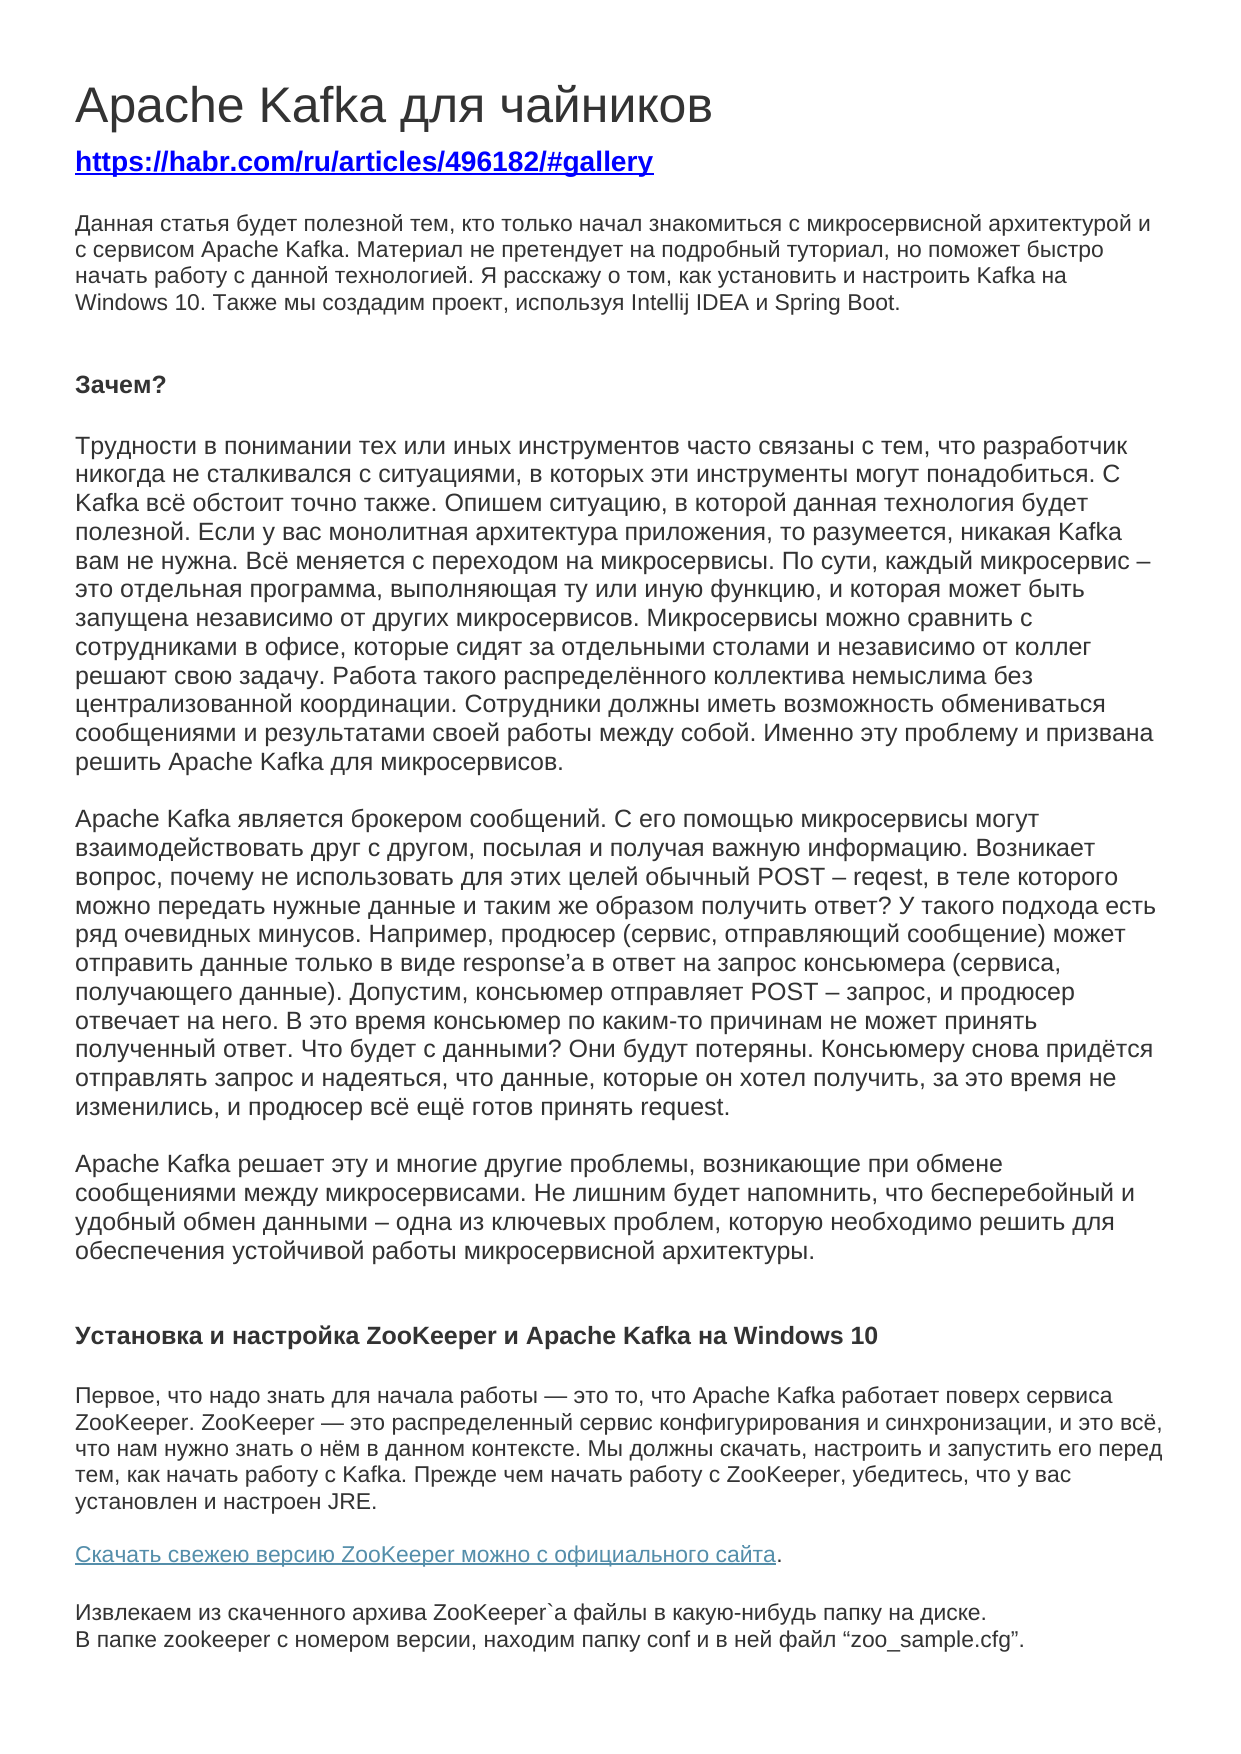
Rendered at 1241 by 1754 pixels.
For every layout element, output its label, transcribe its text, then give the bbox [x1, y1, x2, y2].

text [75, 1350, 1165, 1652]
text Зачем? [75, 369, 1165, 398]
text Трудности в понимании тех или иных инструментов часто связаны с тем, что разработчик никогда не сталкивался с ситуациями, в которых эти инструменты могут понадобиться. С Kafka всё обстоит точно также. Опишем ситуацию, в которой данная технология будет полезной. Если у вас монолитная архитектура приложения, то разумеется, никакая Kafka вам не нужна. Всё меняется с переходом на микросервисы. По сути, каждый микросервис – это отдельная программа, выполняющая ту или иную функцию, и которая может быть запущена независимо от других микросервисов. Микросервисы можно сравнить с сотрудниками в офисе, которые сидят за отдельными столами и независимо от коллег решают свою задачу. Работа такого распределённого коллектива немыслима без централизованной координации. Сотрудники должны иметь возможность обмениваться сообщениями и результатами своей работы между собой. Именно эту проблему и призвана решить Apache Kafka для микросервисов. Apache Kafka является брокером сообщений. С его помощью микросервисы могут взаимодействовать друг с другом, посылая и получая важную информацию. Возникает вопрос, почему не использовать для этих целей обычный POST – reqest, в теле которого можно передать нужные данные и таким же образом получить ответ? У такого подхода есть ряд очевидных минусов. Например, продюсер (сервис, отправляющий сообщение) может отправить данные только в виде response’а в ответ на запрос консьюмера (сервиса, получающего данные). Допустим, консьюмер отправляет POST – запрос, и продюсер отвечает на него. В это время консьюмер по каким-то причинам не может принять полученный ответ. Что будет с данными? Они будут потеряны. Консьюмеру снова придётся отправлять запрос и надеяться, что данные, которые он хотел получить, за это время не изменились, и продюсер всё ещё готов принять request. Apache Kafka решает эту и многие другие проблемы, возникающие при обмене сообщениями между микросервисами. Не лишним будет напомнить, что бесперебойный и удобный обмен данными – одна из ключевых проблем, которую необходимо решить для обеспечения устойчивой работы микросервисной архитектуры. [75, 398, 1165, 1321]
text Данная статья будет полезной тем, кто только начал знакомиться с микросервисной архитектурой и с сервисом Apache Kafka. Материал не претендует на подробный туториал, но поможет быстро начать работу с данной технологией. Я расскажу о том, как установить и настроить Kafka на Windows 10. Также мы создадим проект, используя Intellij IDEA и Spring Boot. [75, 210, 1165, 369]
text Установка и настройка ZooKeeper и Apache Kafka на Windows 10 [75, 1321, 1165, 1350]
text https://habr.com/ru/articles/496182/#gallery [75, 145, 1165, 177]
text Apache Kafka для чайников [75, 75, 1165, 132]
